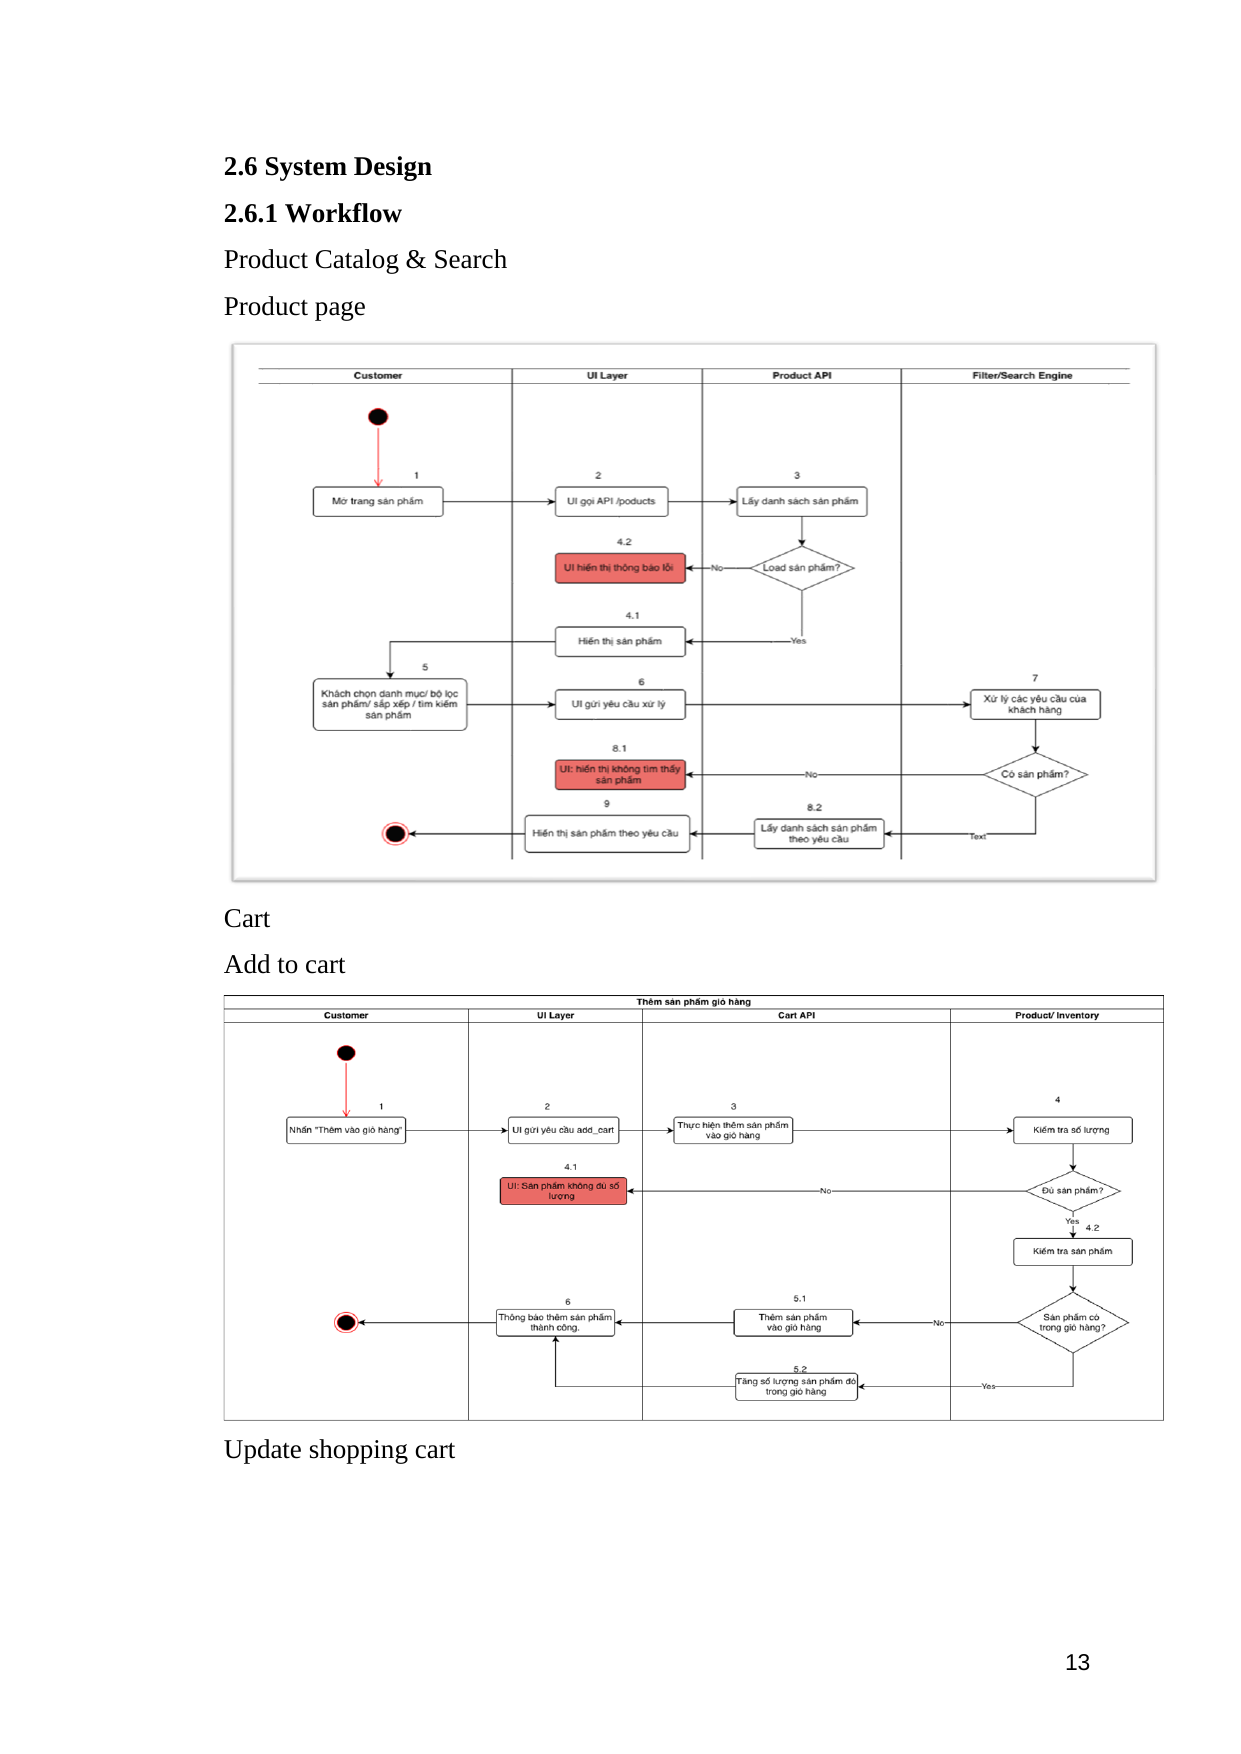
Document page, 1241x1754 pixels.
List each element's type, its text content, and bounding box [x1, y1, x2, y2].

text Add to cart [150, 948, 1090, 980]
text Update shopping cart [150, 1433, 1090, 1464]
text Product page [150, 290, 1090, 321]
picture [223, 336, 1164, 889]
text Product Catalog & Search [150, 243, 1090, 274]
text Cart [150, 902, 1090, 933]
picture [223, 995, 1164, 1421]
subtitle 2.6 System Design [150, 150, 1090, 181]
subtitle 2.6.1 Workflow [150, 197, 1090, 228]
